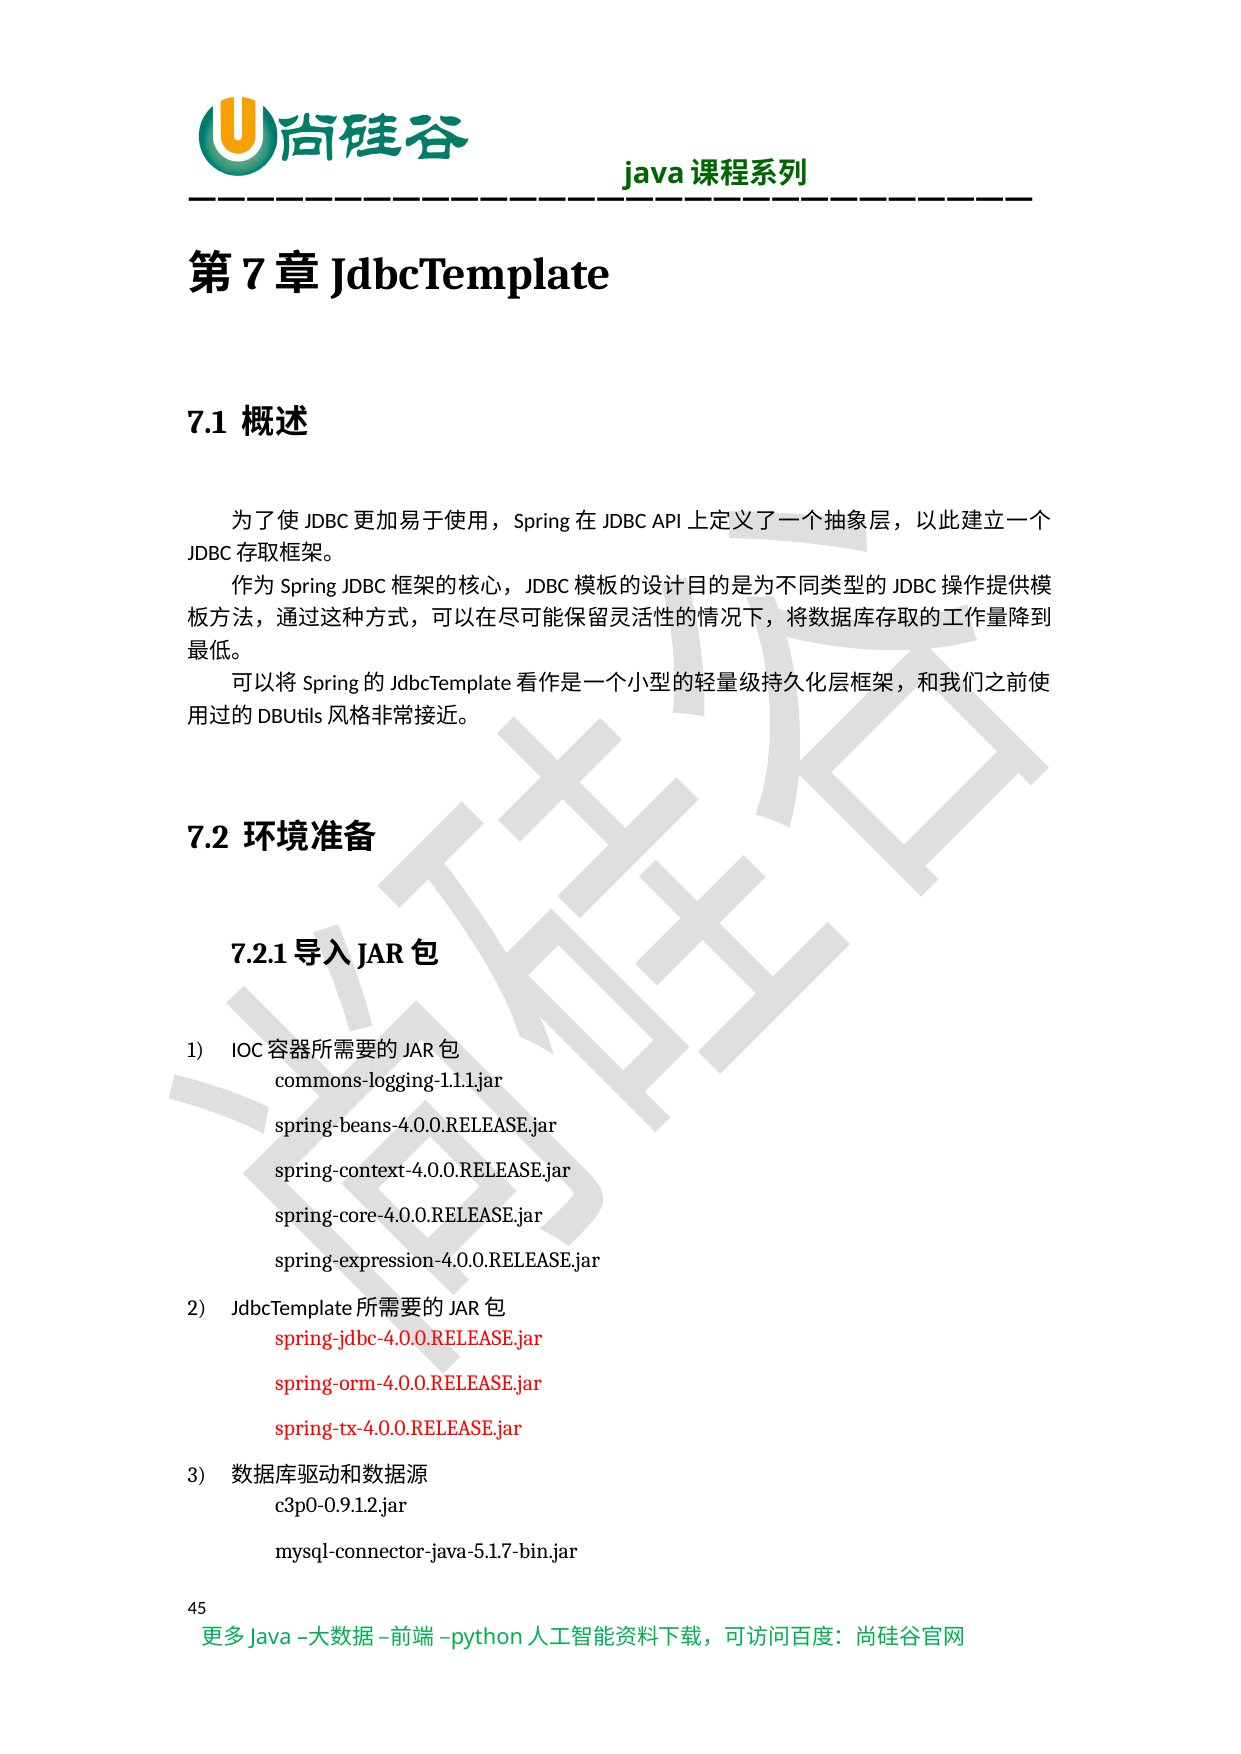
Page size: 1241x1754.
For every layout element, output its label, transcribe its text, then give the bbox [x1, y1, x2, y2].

text commons-logging-1.1.1.jar [231, 1064, 1053, 1096]
subtitle 7.1 概述 [187, 386, 1053, 451]
text spring-expression-4.0.0.RELEASE.jar [231, 1244, 1053, 1277]
text 为了使JDBC更加易于使用，Spring在JDBC API上定义了一个抽象层，以此建立一个JDBC存取框架。 [187, 502, 1053, 567]
text mysql-connector-java-5.1.7-bin.jar [187, 1535, 1053, 1567]
text spring-orm-4.0.0.RELEASE.jar [231, 1367, 1053, 1399]
list JdbcTemplate所需要的JAR包 [187, 1289, 1053, 1322]
subtitle 7.2.1导入JAR包 [187, 918, 1053, 983]
subtitle 7.2 环境准备 [187, 802, 1053, 867]
subtitle 第7章 JdbcTemplate [187, 221, 1053, 318]
text 作为Spring JDBC框架的核心，JDBC模板的设计目的是为不同类型的JDBC操作提供模板方法，通过这种方式，可以在尽可能保留灵活性的情况下，将数据库存取的工作量降到最低。 [187, 567, 1053, 665]
text spring-context-4.0.0.RELEASE.jar [231, 1154, 1053, 1186]
list 数据库驱动和数据源 [187, 1457, 1053, 1489]
list IOC容器所需要的JAR包 [187, 1031, 1053, 1064]
text spring-beans-4.0.0.RELEASE.jar [187, 1109, 1053, 1141]
text 可以将Spring的JdbcTemplate看作是一个小型的轻量级持久化层框架，和我们之前使用过的DBUtils风格非常接近。 [187, 665, 1053, 730]
picture [187, 88, 476, 184]
text spring-tx-4.0.0.RELEASE.jar [231, 1412, 1053, 1444]
text c3p0-0.9.1.2.jar [187, 1489, 1053, 1522]
text spring-jdbc-4.0.0.RELEASE.jar [187, 1322, 1053, 1354]
text spring-core-4.0.0.RELEASE.jar [231, 1199, 1053, 1232]
